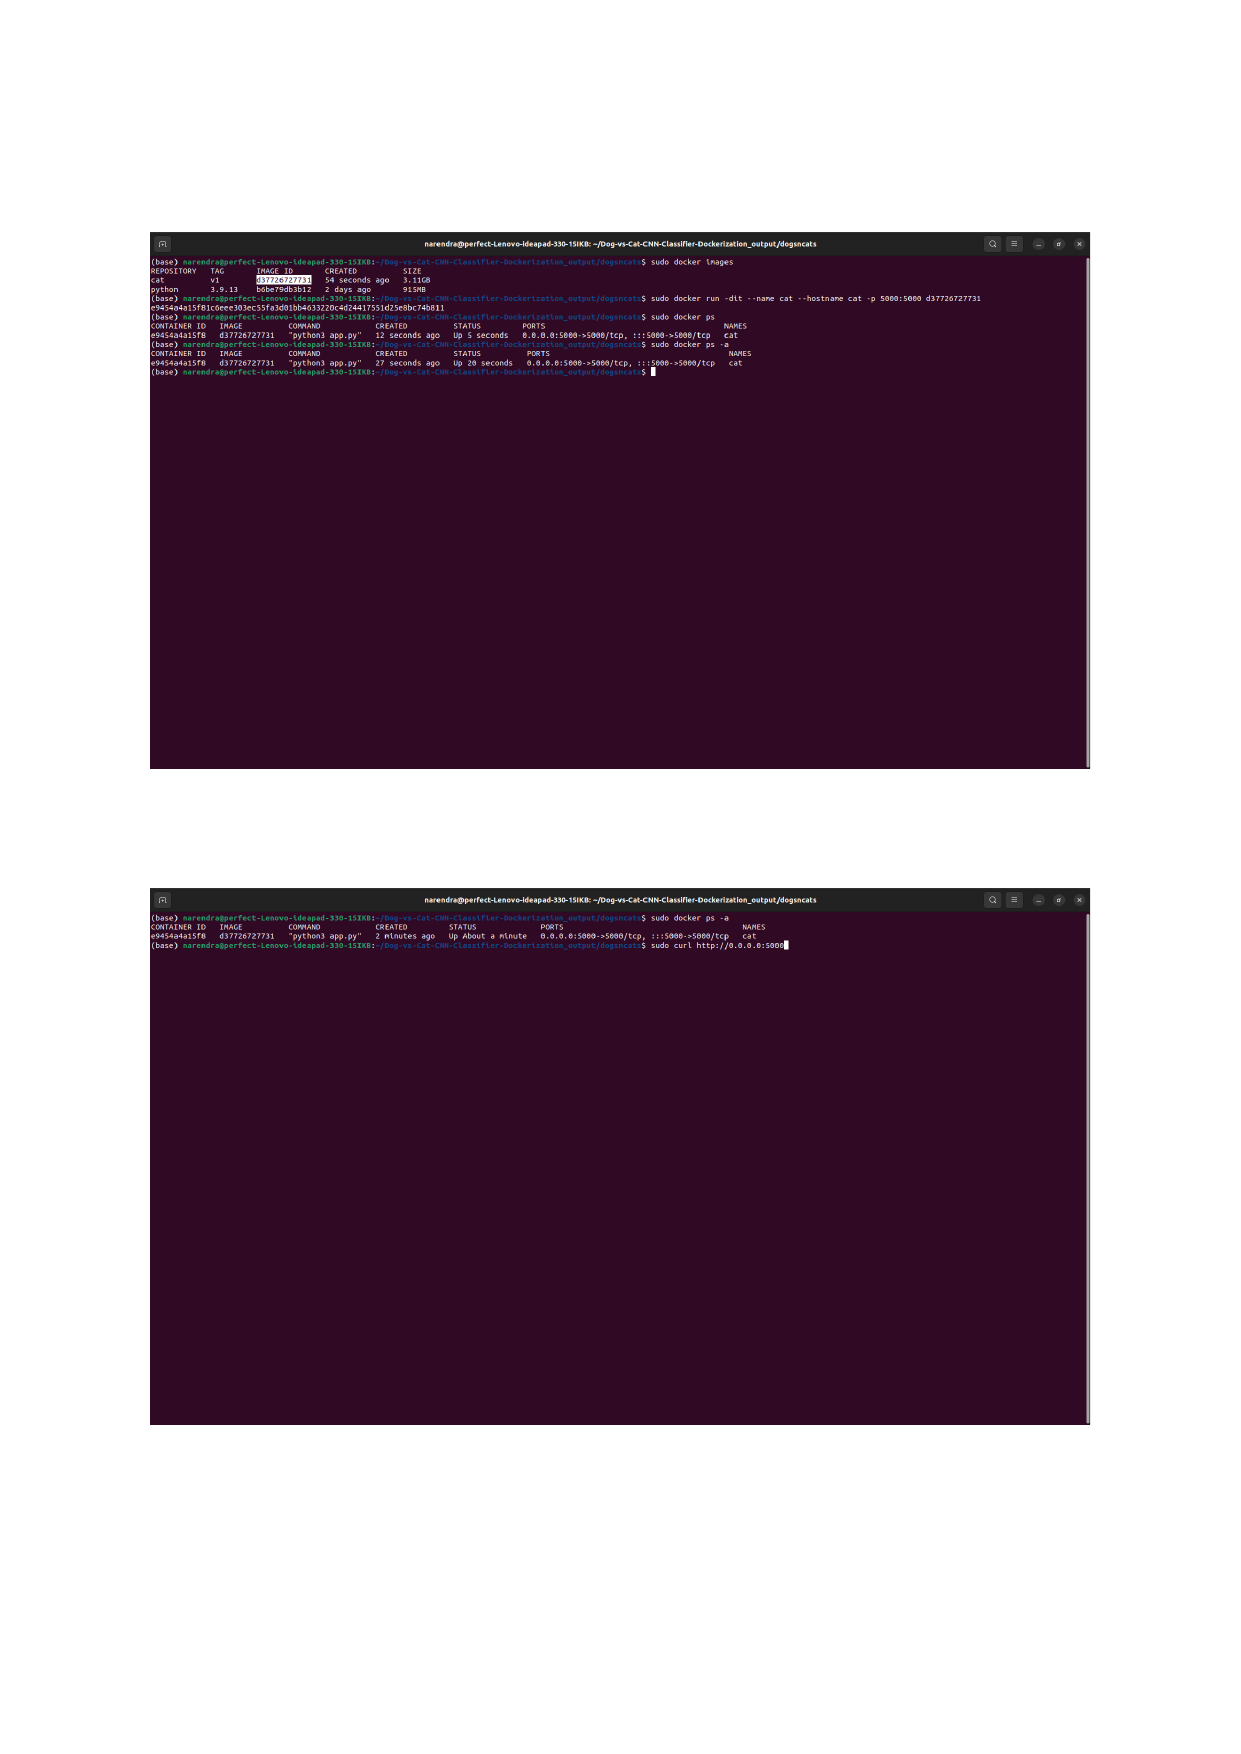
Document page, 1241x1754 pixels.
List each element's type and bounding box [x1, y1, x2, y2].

picture [150, 232, 1091, 769]
picture [150, 888, 1091, 1425]
